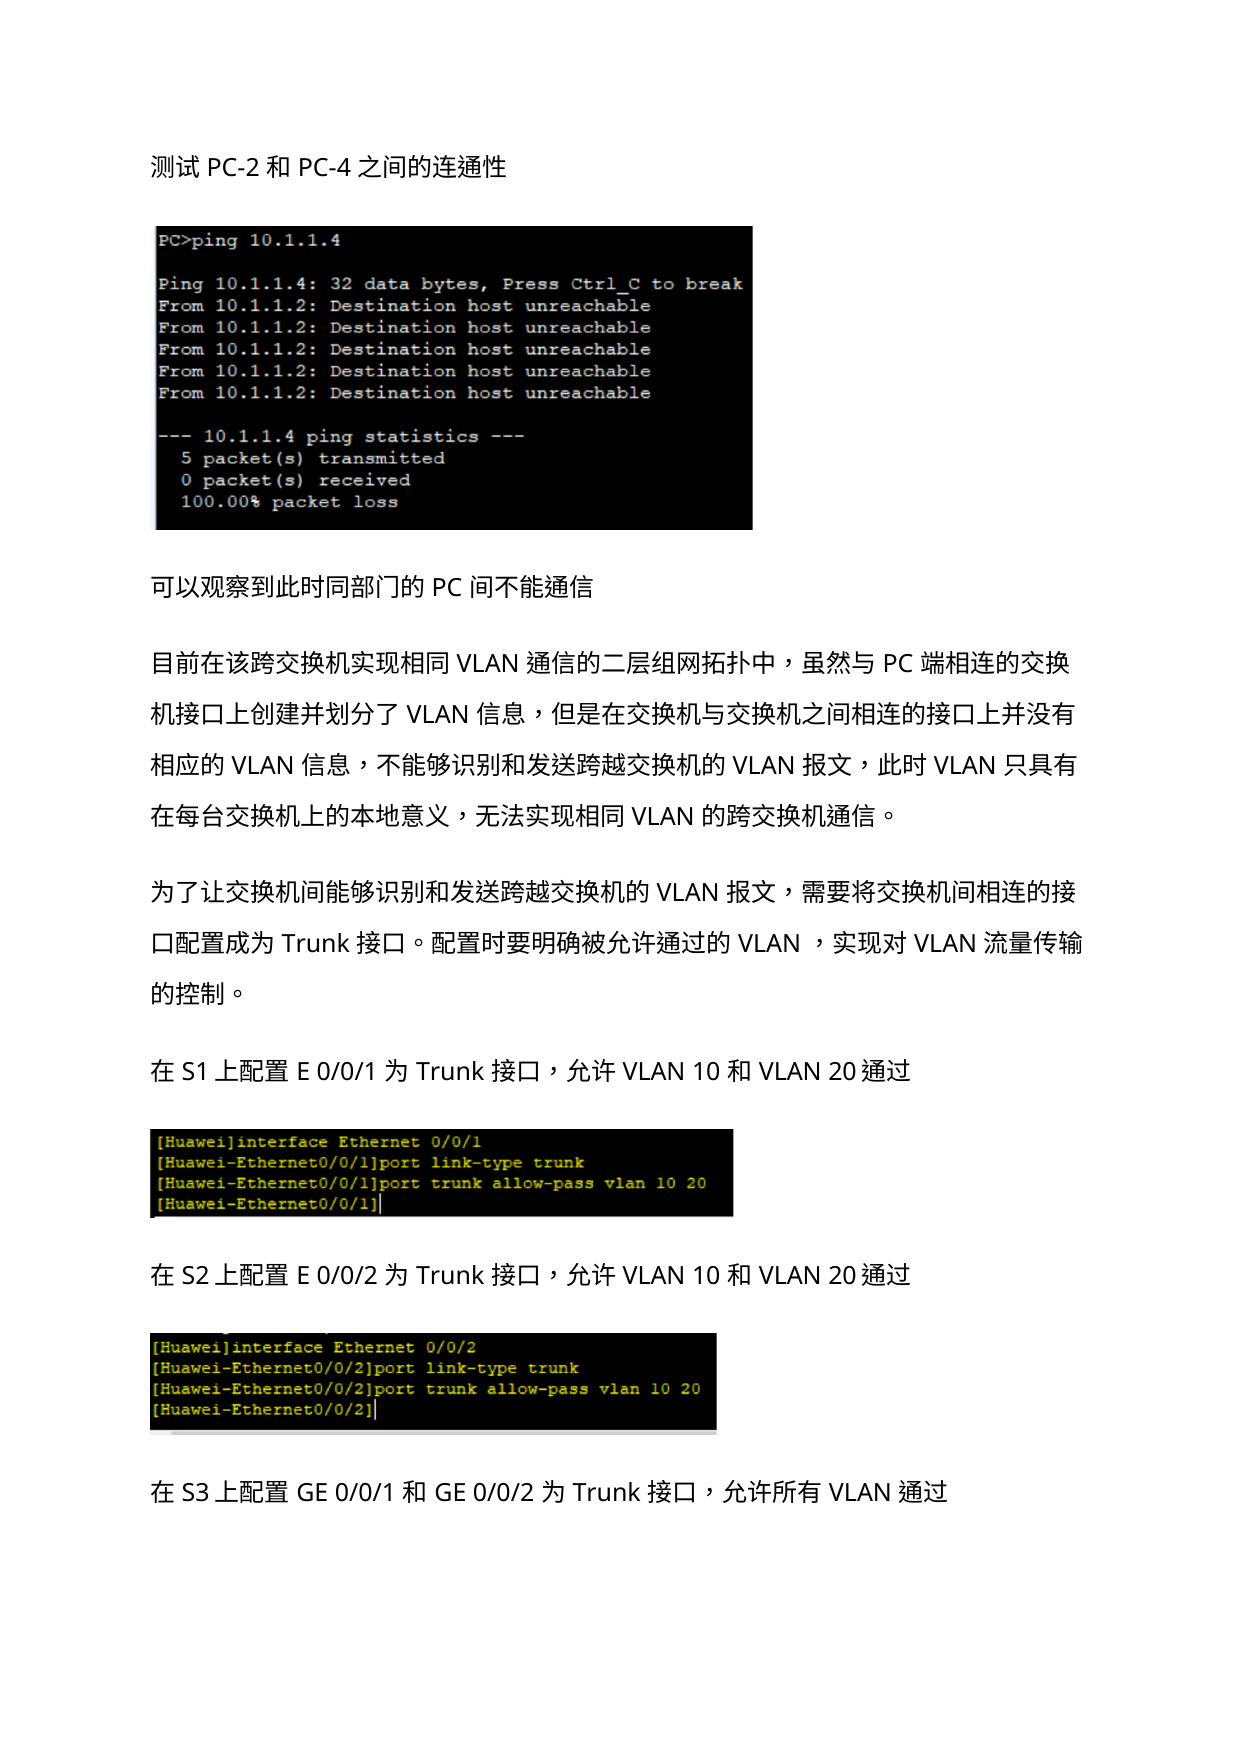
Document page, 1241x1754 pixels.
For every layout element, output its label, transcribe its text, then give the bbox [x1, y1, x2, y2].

picture [150, 1129, 734, 1218]
text 目前在该跨交换机实现相同 VLAN 通信的二层组网拓扑中，虽然与 PC 端相连的交换机接口上创建并划分了 VLAN 信息，但是在交换机与交换机之间相连的接口上并没有相应的 VLAN 信息，不能够识别和发送跨越交换机的 VLAN 报文，此时 VLAN 只具有在每台交换机上的本地意义，无法实现相同 VLAN 的跨交换机通信。 [150, 646, 1090, 833]
picture [150, 226, 753, 530]
text 测试 PC-2 和 PC-4 之间的连通性 [150, 150, 1090, 184]
text 可以观察到此时同部门的 PC 间不能通信 [150, 570, 1090, 604]
text 为了让交换机间能够识别和发送跨越交换机的 VLAN 报文，需要将交换机间相连的接口配置成为 Trunk 接口。配置时要明确被允许通过的 VLAN ，实现对 VLAN 流量传输的控制。 [150, 875, 1090, 1011]
text 在 S3上配置 GE 0/0/1 和 GE 0/0/2 为 Trunk 接口，允许所有 VLAN 通过 [150, 1475, 1090, 1509]
text 在 S1上配置 E 0/0/1 为 Trunk 接口，允许 VLAN 10 和 VLAN 20通过 [150, 1053, 1090, 1087]
text 在 S2上配置 E 0/0/2 为 Trunk 接口，允许 VLAN 10 和 VLAN 20通过 [150, 1258, 1090, 1292]
picture [150, 1333, 717, 1435]
